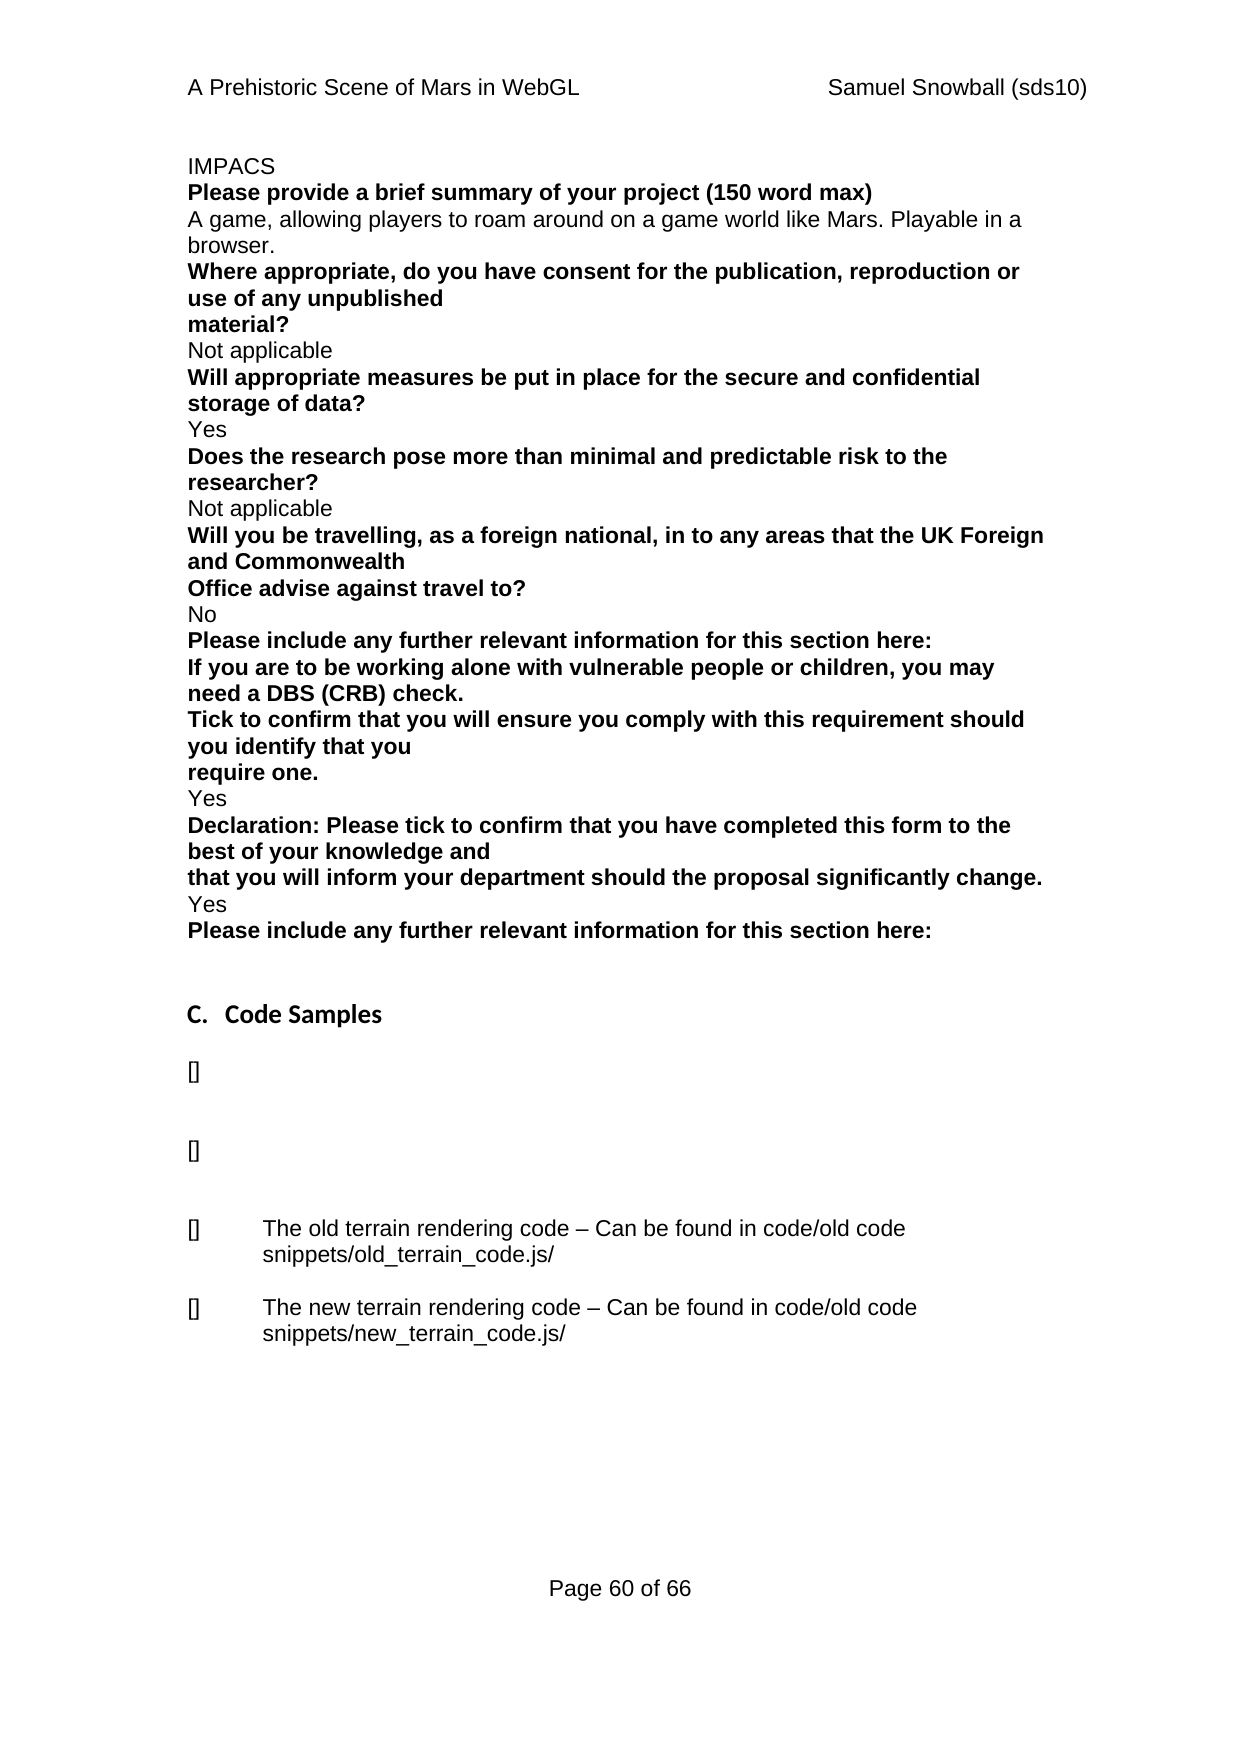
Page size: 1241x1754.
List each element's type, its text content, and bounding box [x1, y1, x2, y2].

text [] [187, 1057, 1053, 1083]
text Will appropriate measures be put in place for the secure and confidential storage of data? [187, 364, 1053, 416]
text Does the research pose more than minimal and predictable risk to the researcher? [187, 443, 1053, 495]
text No [187, 601, 1053, 627]
text Please provide a brief summary of your project (150 word max) [187, 179, 1053, 206]
text require one. [187, 759, 1053, 785]
text [] [187, 1136, 1053, 1162]
text [] The old terrain rendering code – Can be found in code/old code snippets/old_terrain_code.js/ [187, 1215, 1053, 1267]
text Yes [187, 416, 1053, 443]
text IMPACS [187, 153, 1053, 179]
text Tick to confirm that you will ensure you comply with this requirement should you identify that you [187, 706, 1053, 759]
text If you are to be working alone with vulnerable people or children, you may need a DBS (CRB) check. [187, 653, 1053, 706]
text Will you be travelling, as a foreign national, in to any areas that the UK Foreign and Commonwealth [187, 522, 1053, 574]
text Not applicable [187, 337, 1053, 364]
text that you will inform your department should the proposal significantly change. [187, 864, 1053, 891]
text Code Samples [187, 997, 1053, 1030]
text Please include any further relevant information for this section here: [187, 917, 1053, 943]
text Where appropriate, do you have consent for the publication, reproduction or use of any unpublished [187, 258, 1053, 311]
text Office advise against travel to? [187, 574, 1053, 601]
text Yes [187, 785, 1053, 812]
text Yes [187, 891, 1053, 917]
text [] The new terrain rendering code – Can be found in code/old code snippets/new_terrain_code.js/ [187, 1294, 1053, 1347]
text Not applicable [187, 495, 1053, 522]
text Declaration: Please tick to confirm that you have completed this form to the best of your knowledge and [187, 812, 1053, 864]
text A game, allowing players to roam around on a game world like Mars. Playable in a browser. [187, 206, 1053, 258]
text Please include any further relevant information for this section here: [187, 627, 1053, 653]
text material? [187, 311, 1053, 337]
